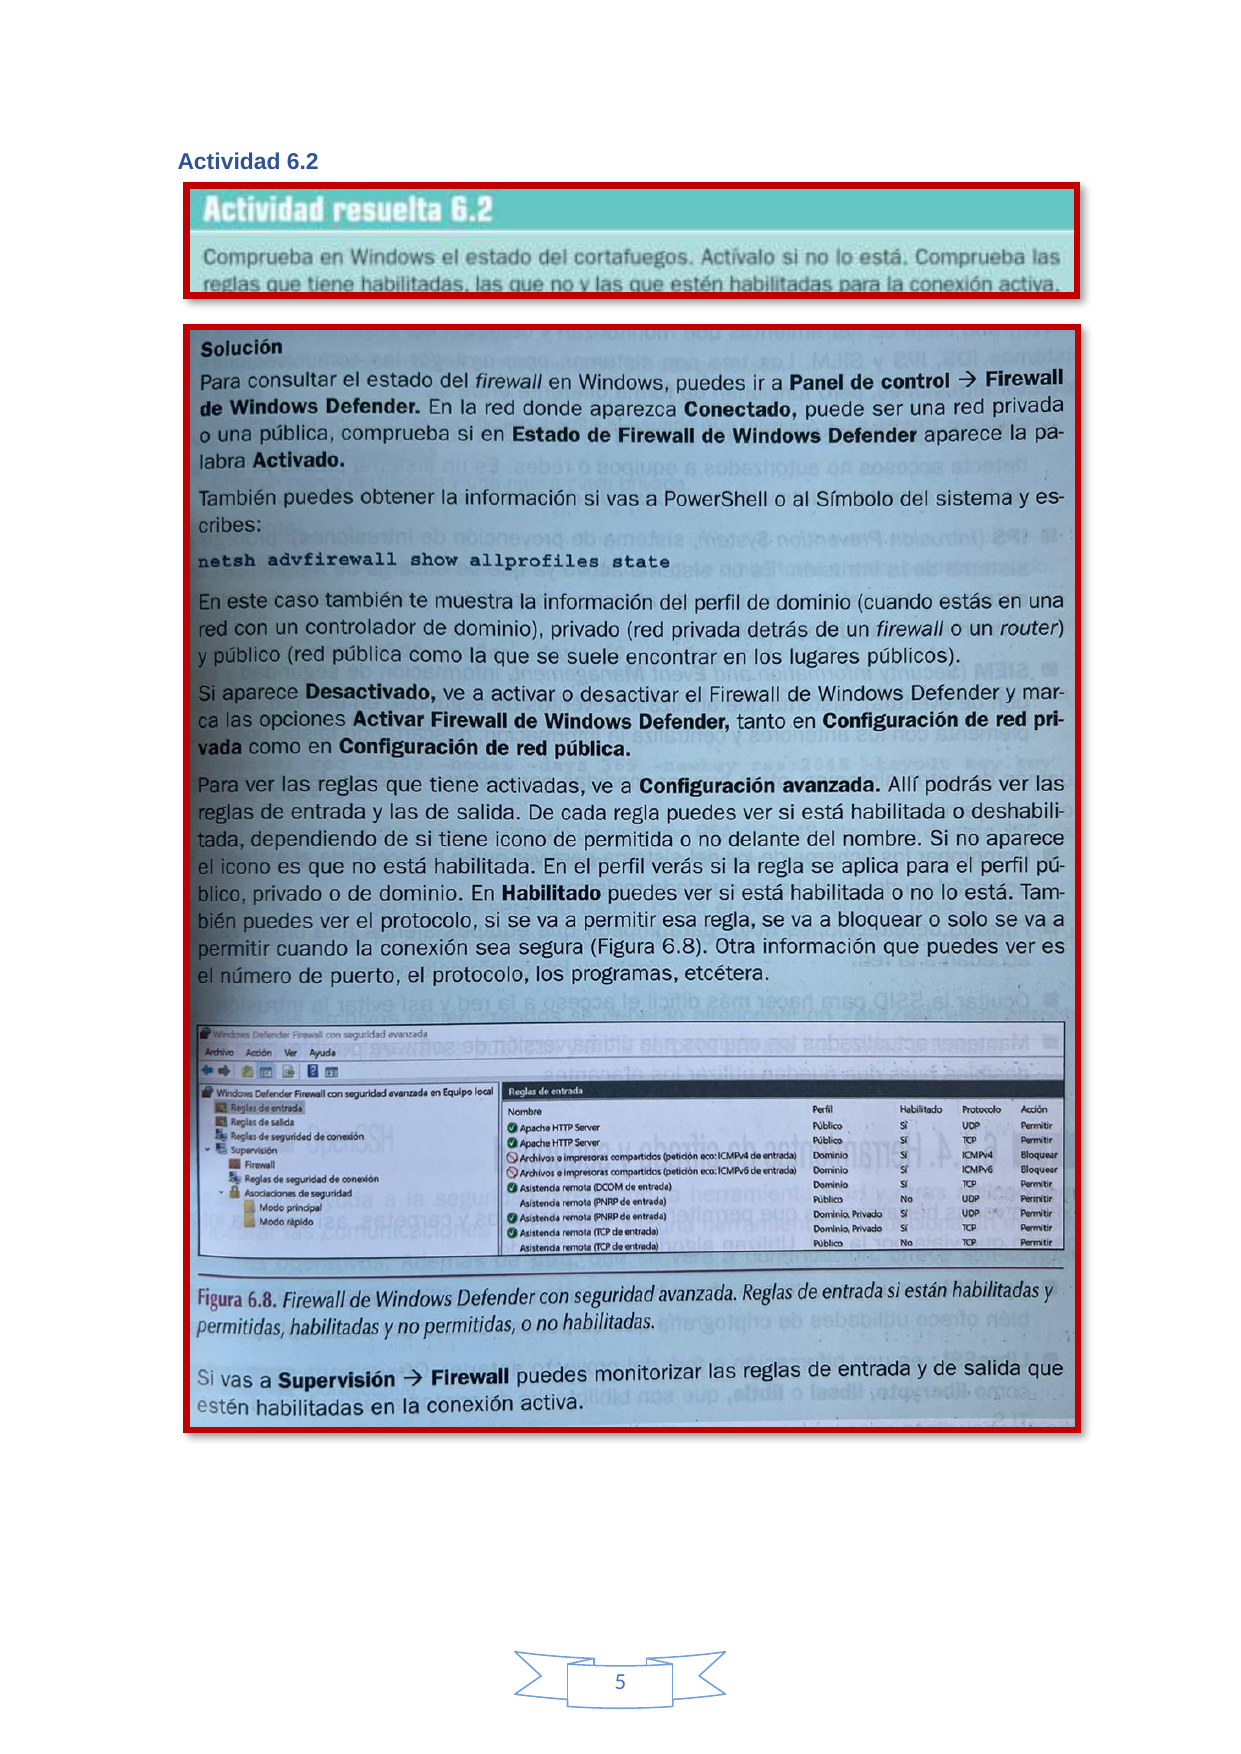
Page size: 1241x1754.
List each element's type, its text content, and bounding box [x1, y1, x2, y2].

picture [190, 330, 1075, 1427]
picture [190, 189, 1074, 292]
subtitle Actividad 6.2 [177, 148, 1063, 174]
